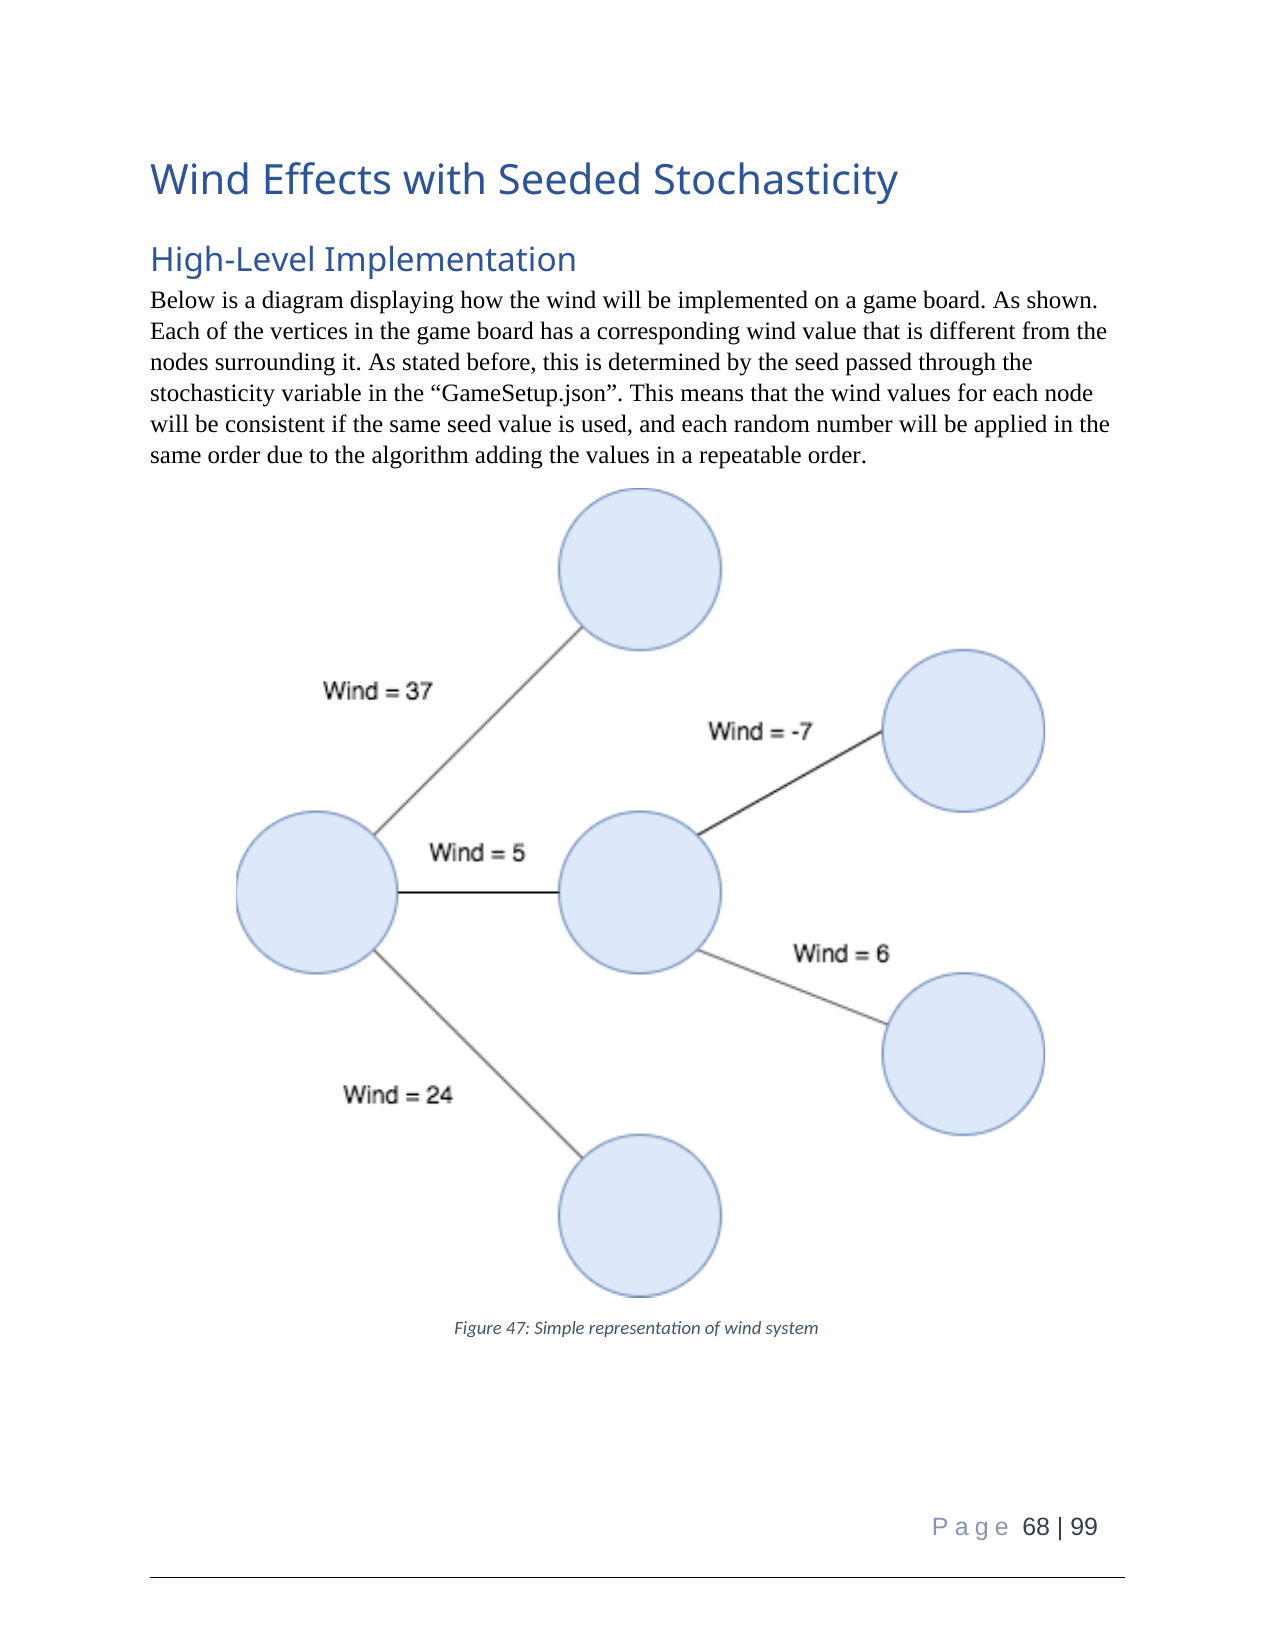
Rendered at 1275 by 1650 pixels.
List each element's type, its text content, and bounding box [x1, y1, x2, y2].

text Figure 47: Simple representation of wind system [150, 1316, 1125, 1339]
text Below is a diagram displaying how the wind will be implemented on a game board. As shown. Each of the vertices in the game board has a corresponding wind value that is different from the nodes surrounding it. As stated before, this is determined by the seed passed through the stochasticity variable in the “GameSetup.json”. This means that the wind values for each node will be consistent if the same seed value is used, and each random number will be applied in the same order due to the algorithm adding the values in a repeatable order. [150, 285, 1125, 469]
subtitle Wind Effects with Seeded Stochasticity [150, 150, 1125, 207]
subtitle High-Level Implementation [150, 236, 1125, 282]
picture [236, 488, 1046, 1298]
